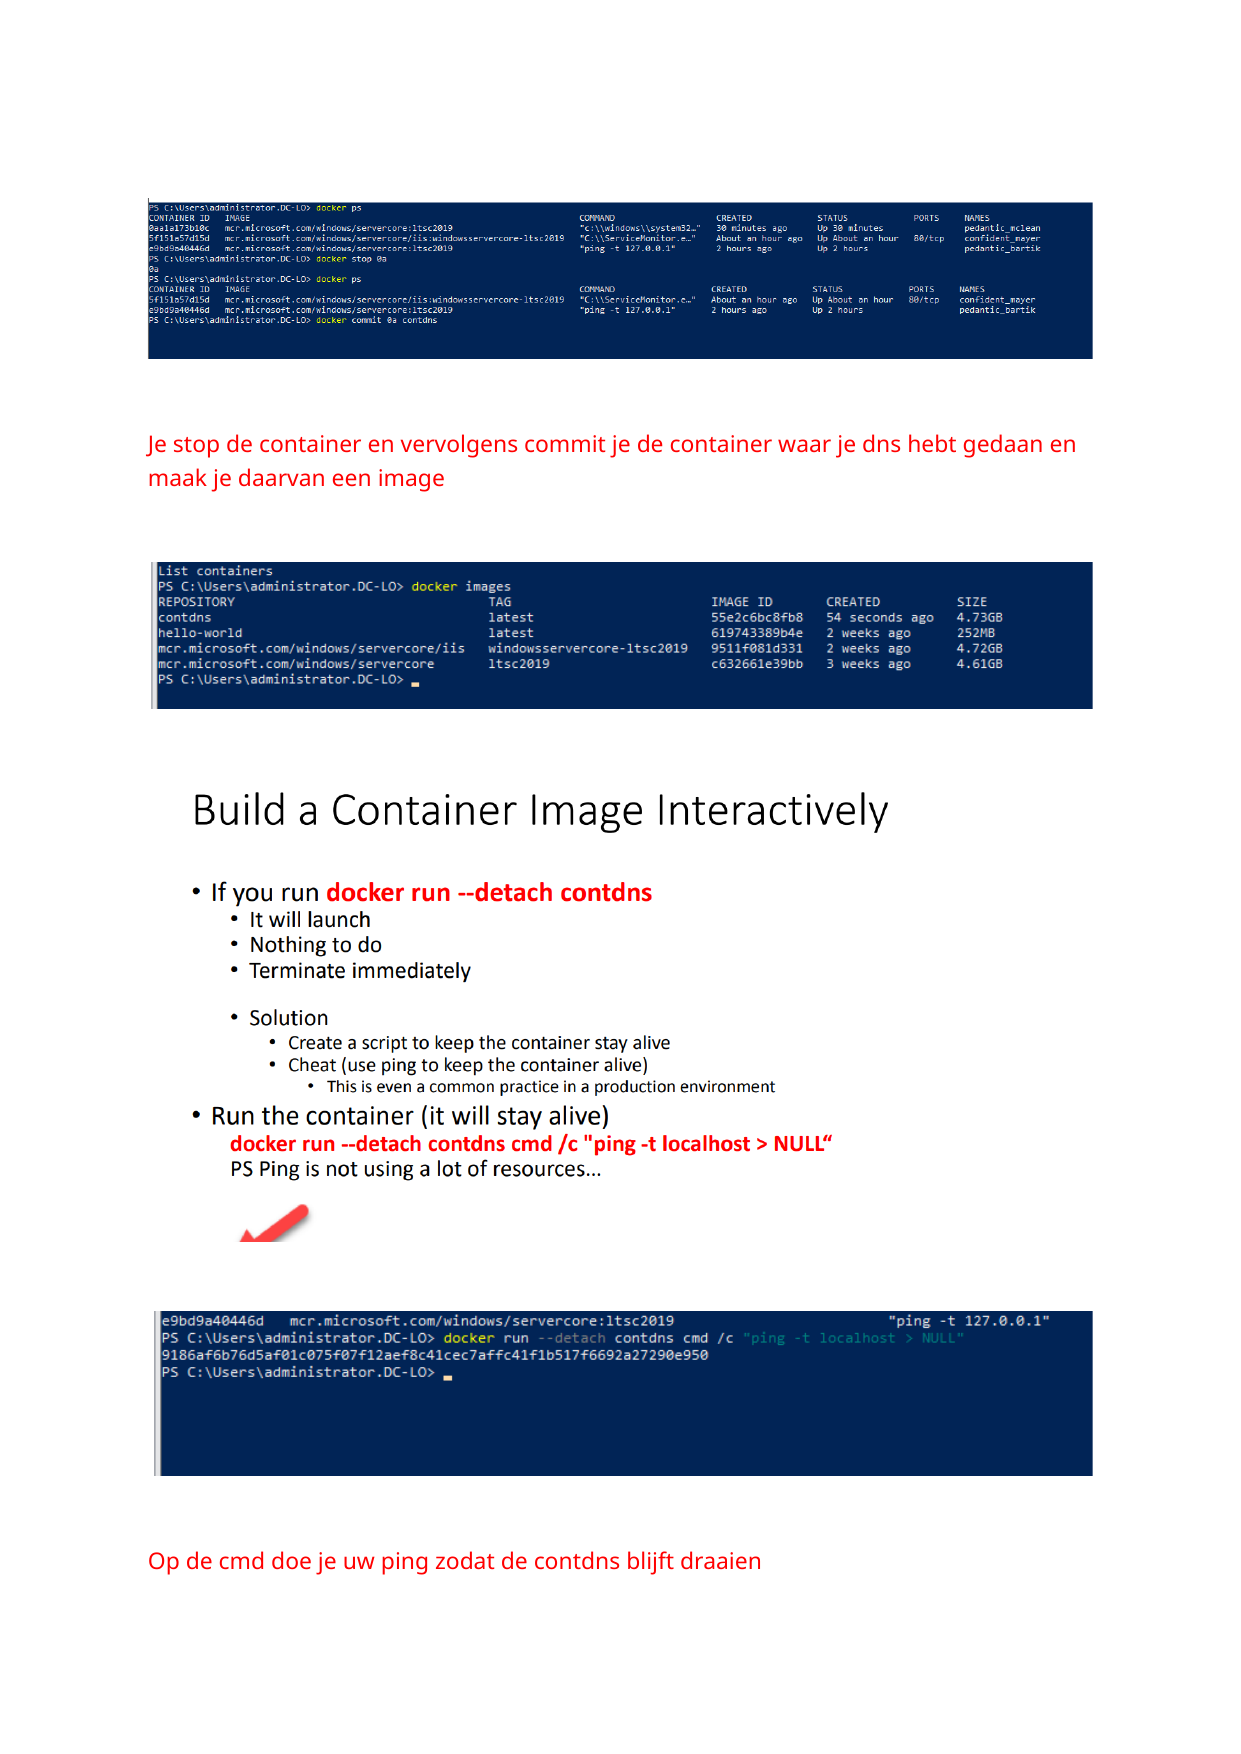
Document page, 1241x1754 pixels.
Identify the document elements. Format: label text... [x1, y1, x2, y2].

picture [147, 1311, 1093, 1476]
picture [147, 562, 1093, 709]
text Op de cmd doe je uw ping zodat de contdns blijft draaien [148, 1545, 1093, 1576]
picture [147, 777, 1093, 1242]
picture [147, 198, 1093, 359]
text Je stop de container en vervolgens commit je de container waar je dns hebt gedaan en maak je daarvan een image [148, 428, 1093, 493]
